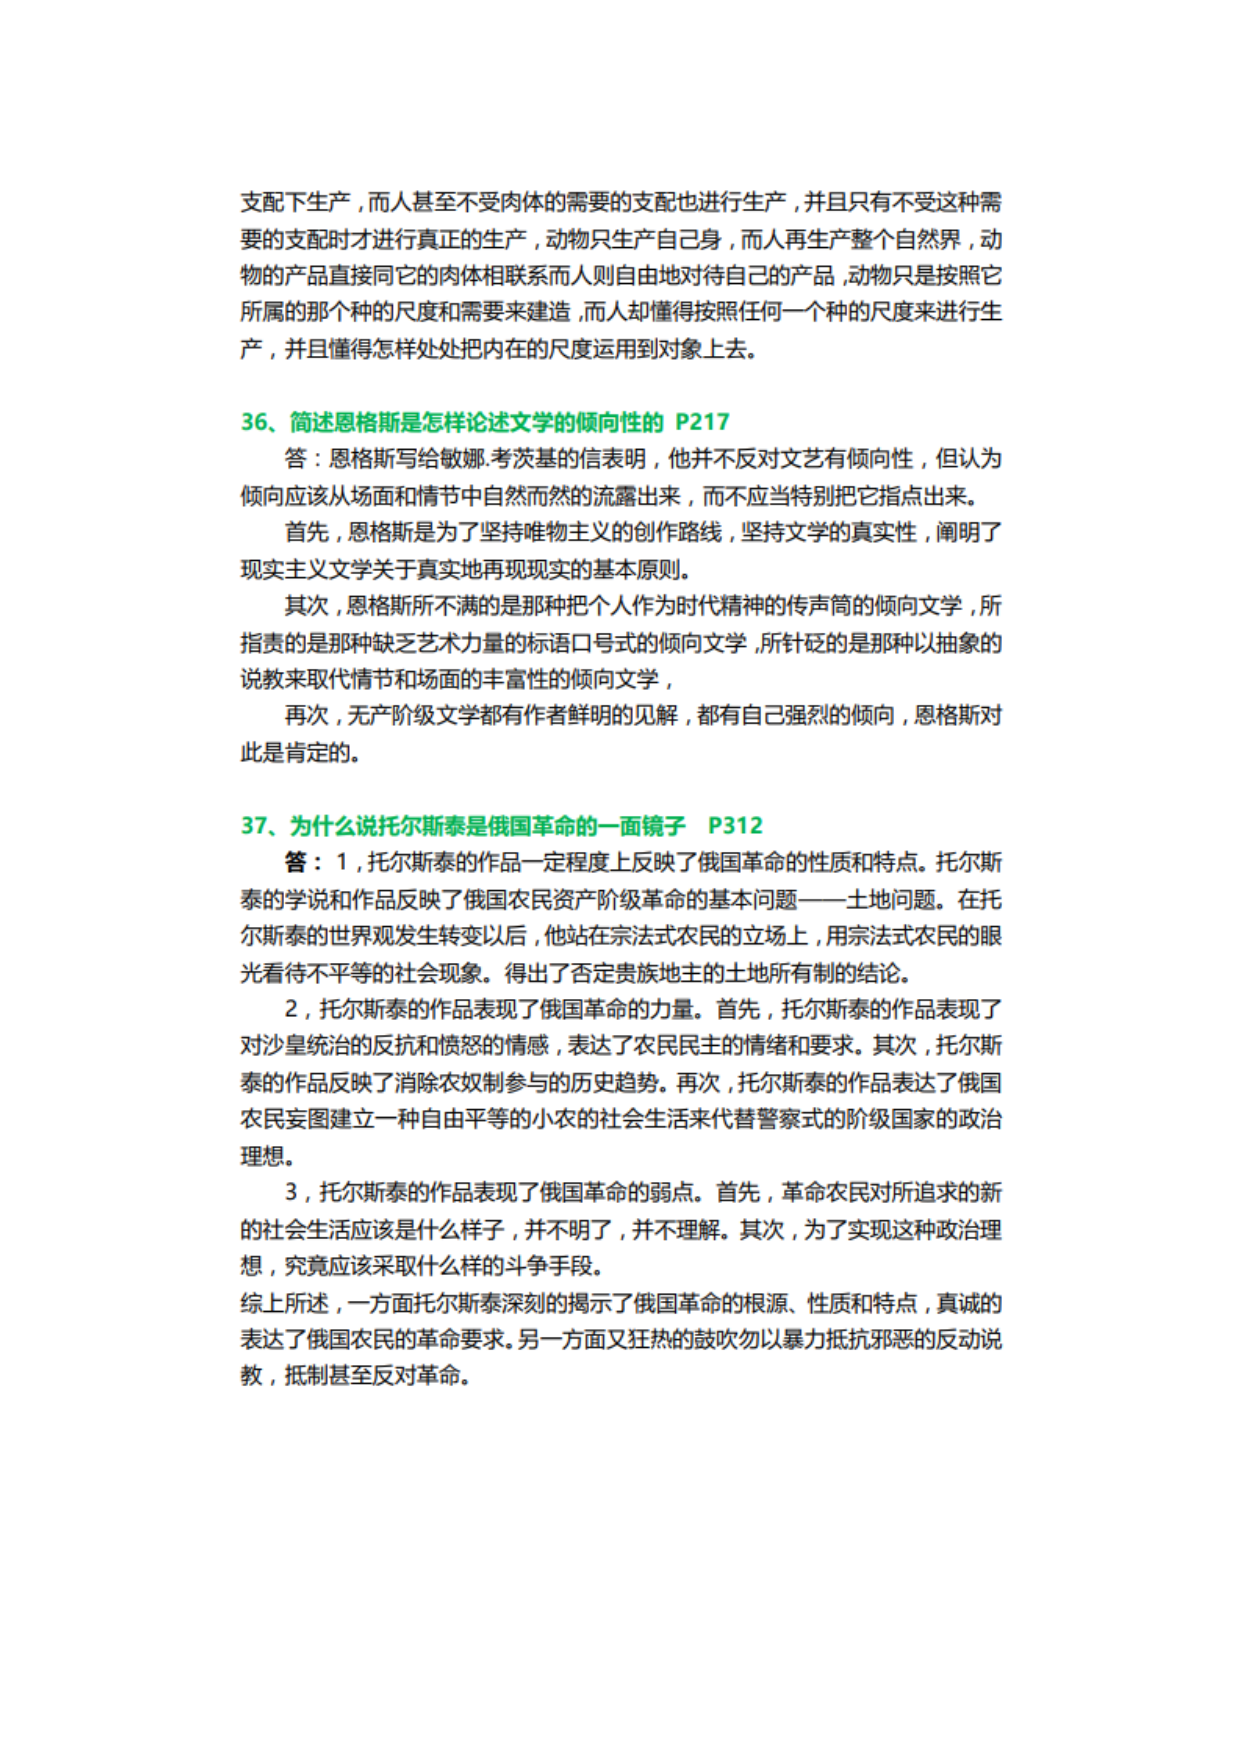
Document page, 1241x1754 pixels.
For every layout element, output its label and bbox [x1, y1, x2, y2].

picture [187, 162, 1052, 1458]
